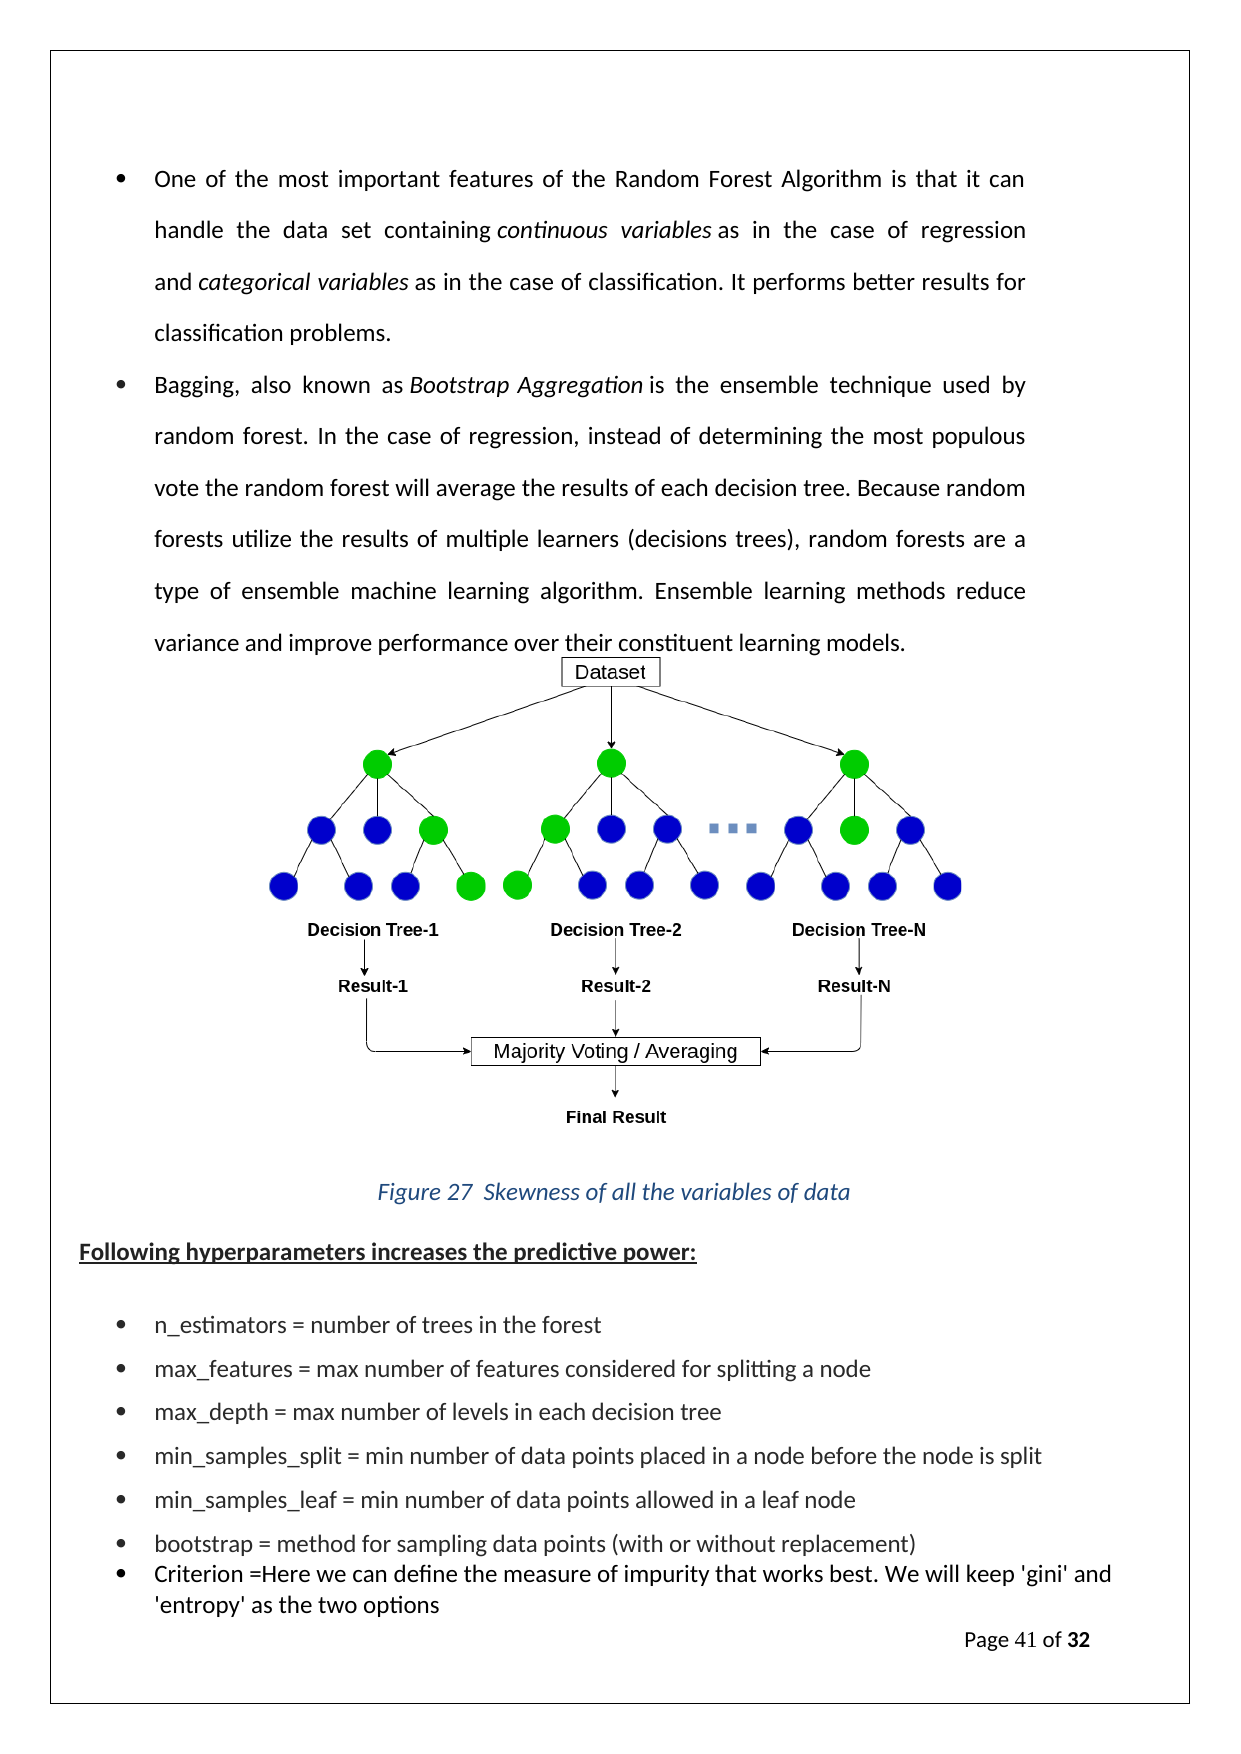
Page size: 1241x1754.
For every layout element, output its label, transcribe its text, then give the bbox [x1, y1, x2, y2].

list Bagging, also known as Bootstrap Aggregation is the ensemble technique used by random forest. In the case of regression, instead of determining the most populous vote the random forest will average the results of each decision tree. Because random forests utilize the results of multiple learners (decisions trees), random forests are a type of ensemble machine learning algorithm. Ensemble learning methods reduce variance and improve performance over their constituent learning models. [117, 348, 1027, 657]
list min_samples_leaf = min number of data points allowed in a leaf node [117, 1471, 1151, 1514]
picture [269, 657, 962, 1127]
text Figure 27 Skewness of all the variables of data [79, 1155, 1151, 1207]
text Following hyperparameters increases the predictive power: [79, 1236, 1151, 1267]
list max_features = max number of features considered for splitting a node [117, 1339, 1151, 1383]
list One of the most important features of the Random Forest Algorithm is that it can handle the data set containing continuous variables as in the case of regression and categorical variables as in the case of classification. It performs better results for classification problems. [117, 142, 1027, 348]
list min_samples_split = min number of data points placed in a node before the node is split [117, 1427, 1151, 1471]
list Criterion =Here we can define the measure of impurity that works best. We will keep 'gini' and 'entropy' as the two options [117, 1558, 1151, 1619]
list bootstrap = method for sampling data points (with or without replacement) [117, 1514, 1151, 1558]
list max_depth = max number of levels in each decision tree [117, 1383, 1151, 1427]
list n_estimators = number of trees in the forest [117, 1296, 1151, 1339]
